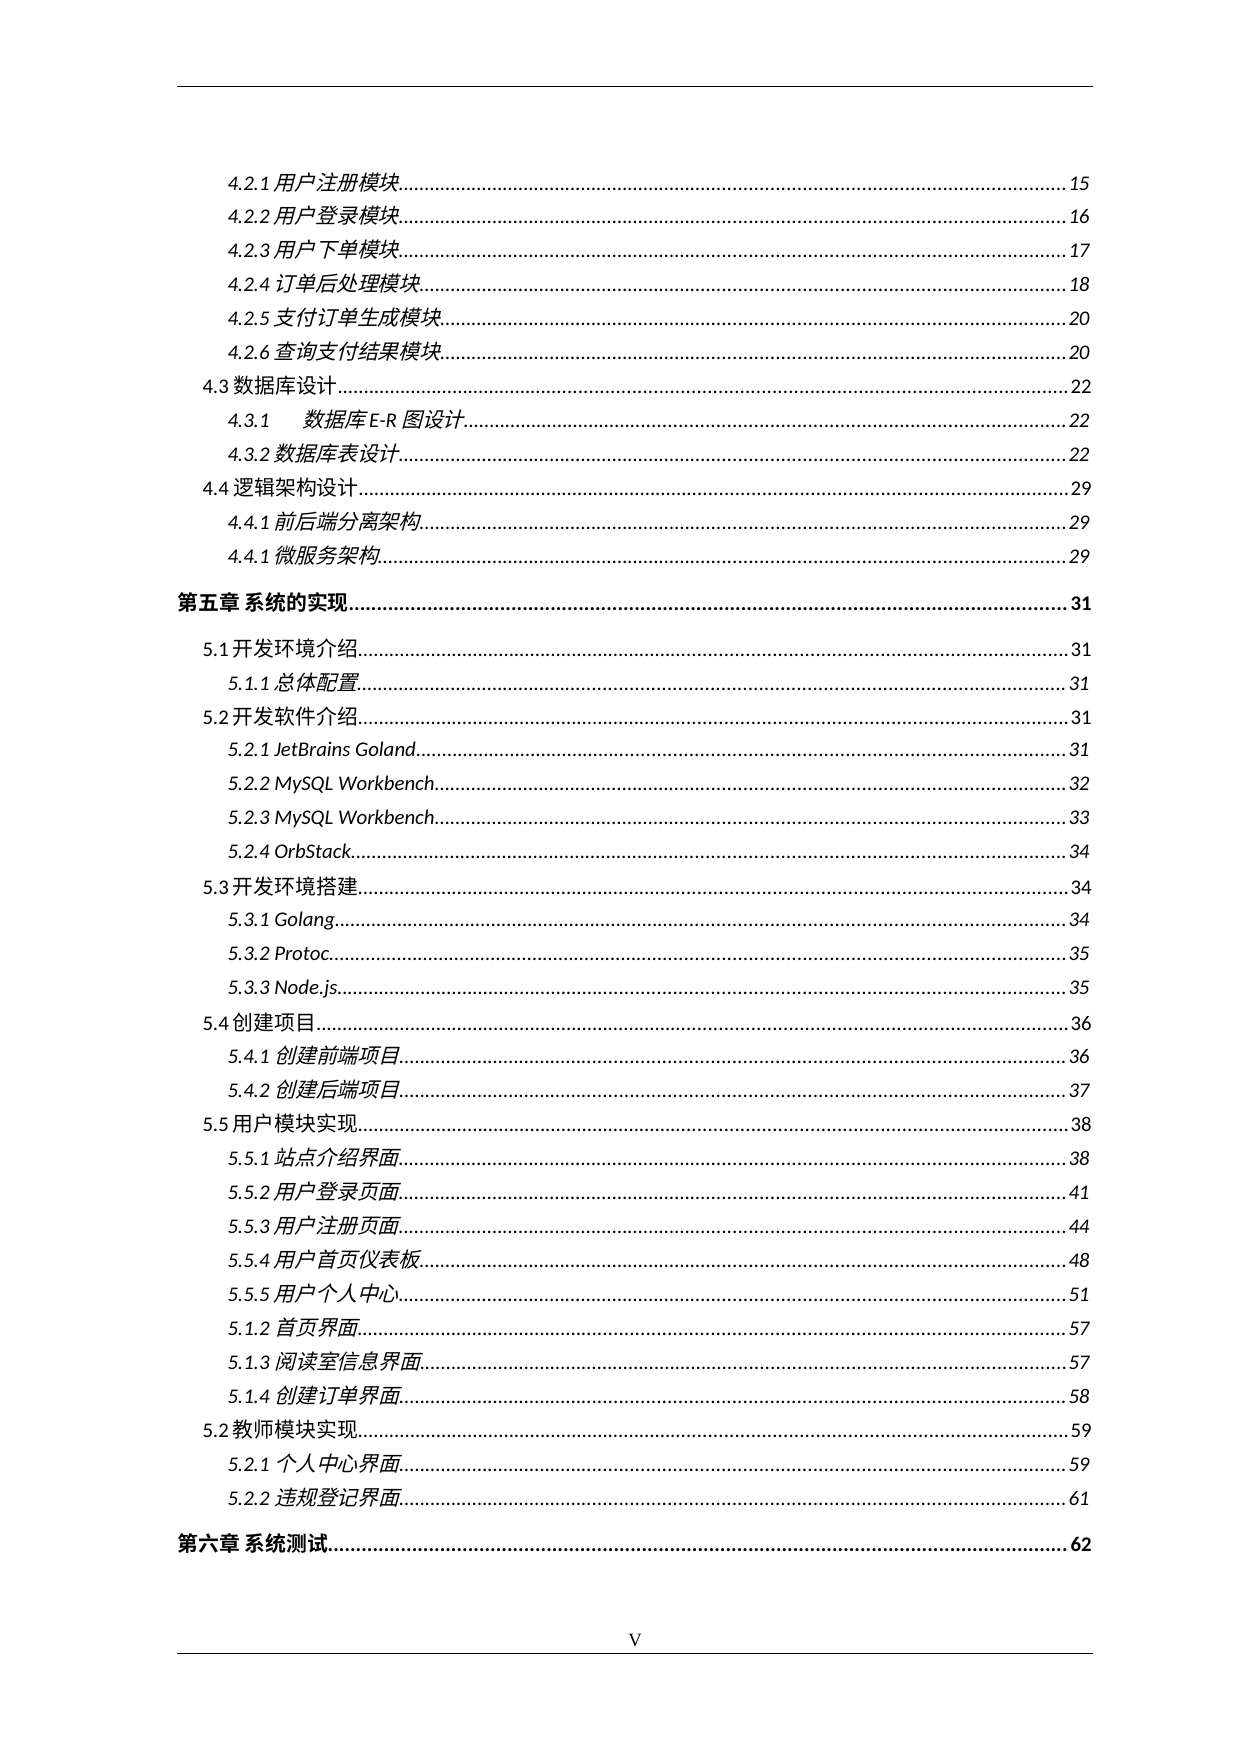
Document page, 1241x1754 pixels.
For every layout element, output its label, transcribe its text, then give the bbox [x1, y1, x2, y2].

text 5.3.3 Node.js 35 [227, 970, 1093, 1004]
text 4.2.6查询支付结果模块 20 [227, 334, 1093, 368]
text 5.3.2 Protoc 35 [227, 936, 1093, 970]
text 5.2.1 JetBrains Goland 31 [227, 732, 1093, 766]
text 4.3.1 数据库E-R图设计 22 [227, 402, 1093, 436]
text 5.4创建项目 36 [202, 1004, 1093, 1038]
text 4.4.1微服务架构 29 [227, 537, 1093, 571]
text 5.2.4 OrbStack 34 [227, 834, 1093, 868]
text 5.1开发环境介绍 31 [202, 630, 1093, 664]
text 5.2.2 MySQL Workbench 32 [227, 766, 1093, 800]
text 5.5.4用户首页仪表板 48 [227, 1242, 1093, 1276]
text 5.3.1 Golang 34 [227, 902, 1093, 936]
text 5.5用户模块实现 38 [202, 1106, 1093, 1140]
text 4.3.2数据库表设计 22 [227, 436, 1093, 469]
text 5.2.1 个人中心界面 59 [227, 1445, 1093, 1479]
text 5.2.3 MySQL Workbench 33 [227, 800, 1093, 834]
text 4.4 逻辑架构设计 29 [202, 469, 1093, 503]
text 4.2.5支付订单生成模块 20 [227, 300, 1093, 334]
text 5.5.5用户个人中心 51 [227, 1276, 1093, 1309]
text 4.2.3用户下单模块 17 [227, 232, 1093, 266]
text 5.1.2 首页界面 57 [227, 1309, 1093, 1343]
text 4.4.1前后端分离架构 29 [227, 503, 1093, 537]
text 5.2教师模块实现 59 [202, 1411, 1093, 1445]
text 5.4.2 创建后端项目 37 [227, 1072, 1093, 1106]
text 5.5.2用户登录页面 41 [227, 1174, 1093, 1208]
text 第六章 系统测试 62 [177, 1526, 1093, 1560]
text 5.1.1总体配置 31 [227, 664, 1093, 698]
text 5.4.1 创建前端项目 36 [227, 1038, 1093, 1072]
text 5.5.1站点介绍界面 38 [227, 1140, 1093, 1174]
text 5.2开发软件介绍 31 [202, 698, 1093, 732]
text 5.1.3 阅读室信息界面 57 [227, 1343, 1093, 1377]
text 4.2.4订单后处理模块 18 [227, 266, 1093, 300]
text 第五章 系统的实现 31 [177, 584, 1093, 618]
text 5.1.4 创建订单界面 58 [227, 1377, 1093, 1411]
text 4.3 数据库设计 22 [202, 368, 1093, 402]
text 4.2.2用户登录模块 16 [227, 198, 1093, 232]
text 4.2.1用户注册模块 15 [227, 164, 1093, 198]
text 5.2.2 违规登记界面 61 [227, 1479, 1093, 1513]
text 5.5.3用户注册页面 44 [227, 1208, 1093, 1242]
text 5.3开发环境搭建 34 [202, 868, 1093, 902]
